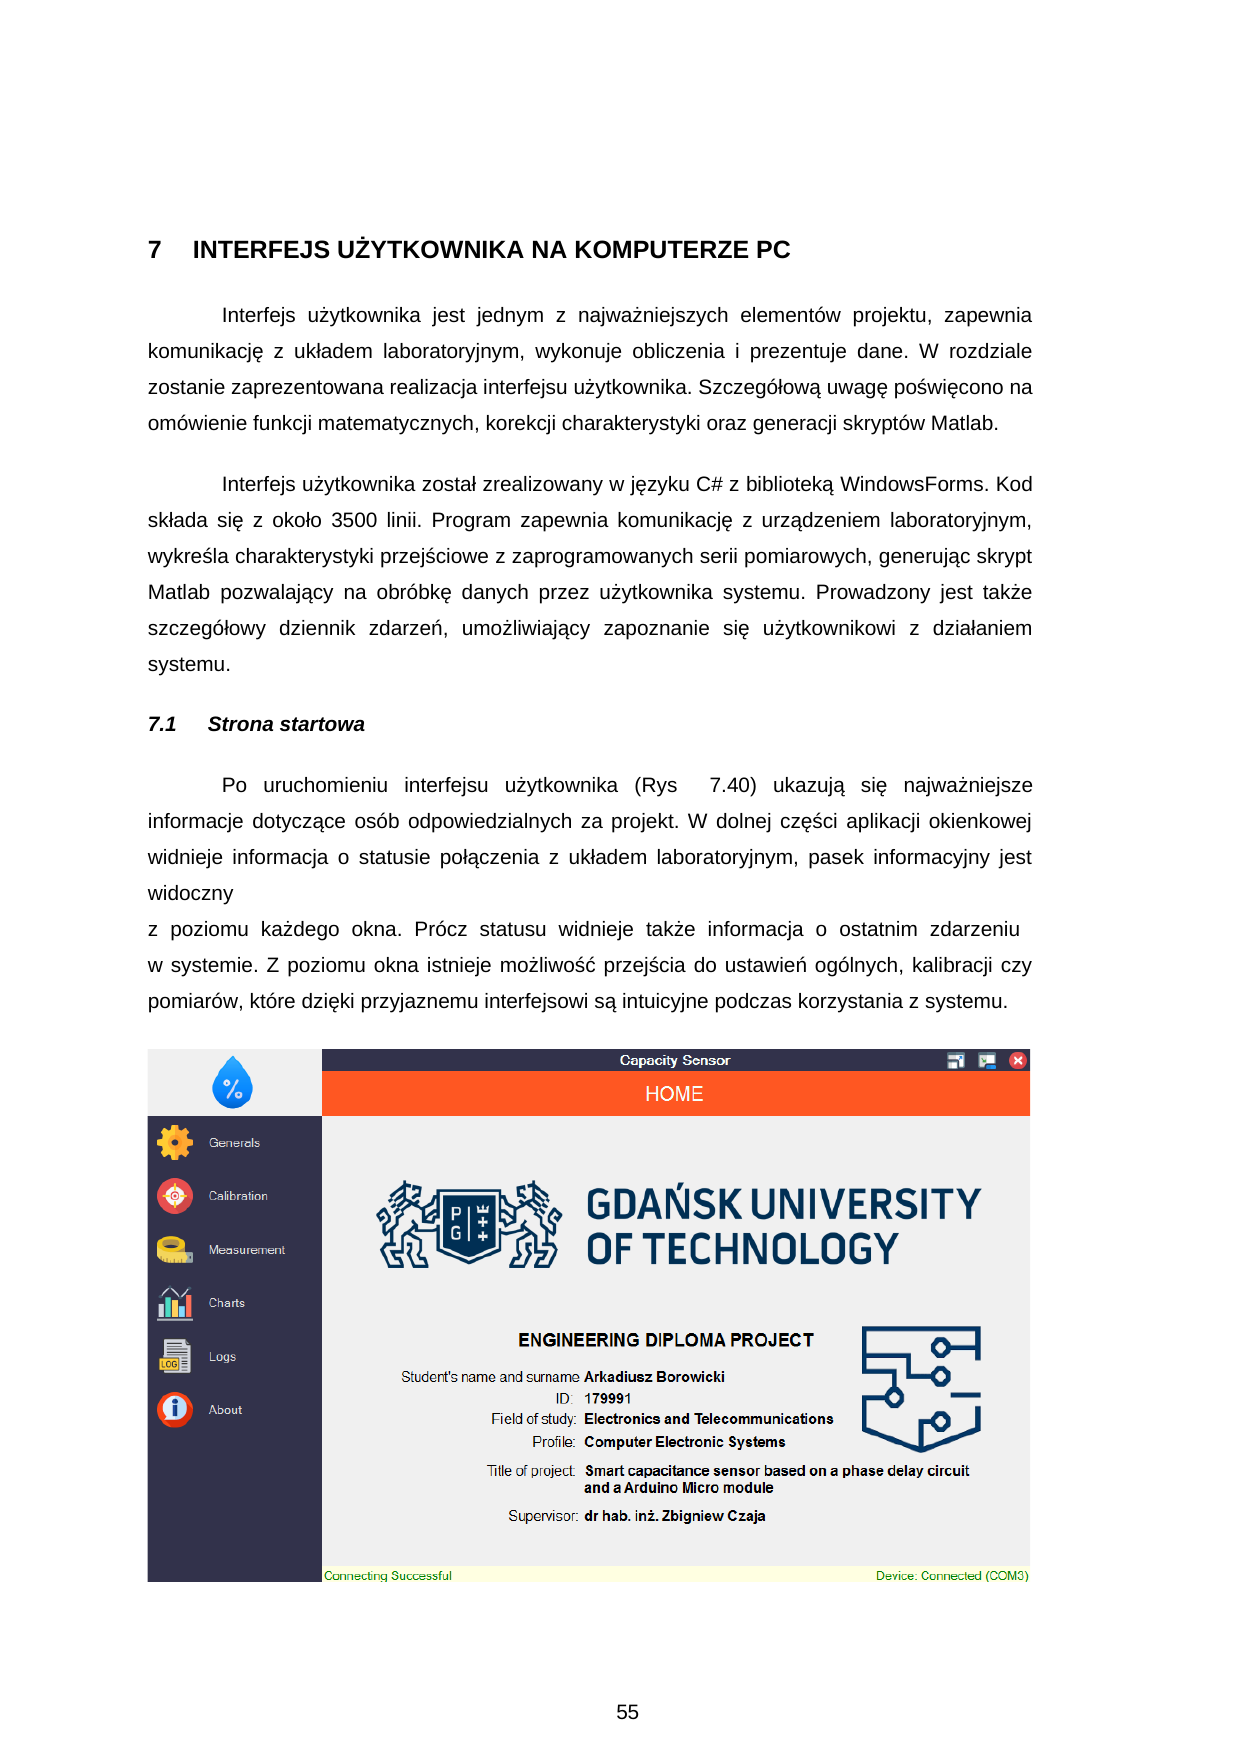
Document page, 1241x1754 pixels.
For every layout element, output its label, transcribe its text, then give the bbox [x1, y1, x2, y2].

text Interfejs użytkownika jest jednym z najważniejszych elementów projektu, zapewnia komunikację z układem laboratoryjnym, wykonuje obliczenia i prezentuje dane. W rozdziale zostanie zaprezentowana realizacja interfejsu użytkownika. Szczegółową uwagę poświęcono na omówienie funkcji matematycznych, korekcji charakterystyki oraz generacji skryptów Matlab. [148, 303, 1033, 435]
subtitle Strona startowa [148, 712, 1033, 736]
picture [147, 1049, 1031, 1582]
subtitle Interfejs użytkownika na komputerze PC [148, 235, 1033, 263]
text Interfejs użytkownika został zrealizowany w języku C# z biblioteką WindowsForms. Kod składa się z około 3500 linii. Program zapewnia komunikację z urządzeniem laboratoryjnym, wykreśla charakterystyki przejściowe z zaprogramowanych serii pomiarowych, generując skrypt Matlab pozwalający na obróbkę danych przez użytkownika systemu. Prowadzony jest także szczegółowy dziennik zdarzeń, umożliwiający zapoznanie się użytkownikowi z działaniem systemu. [148, 472, 1033, 675]
